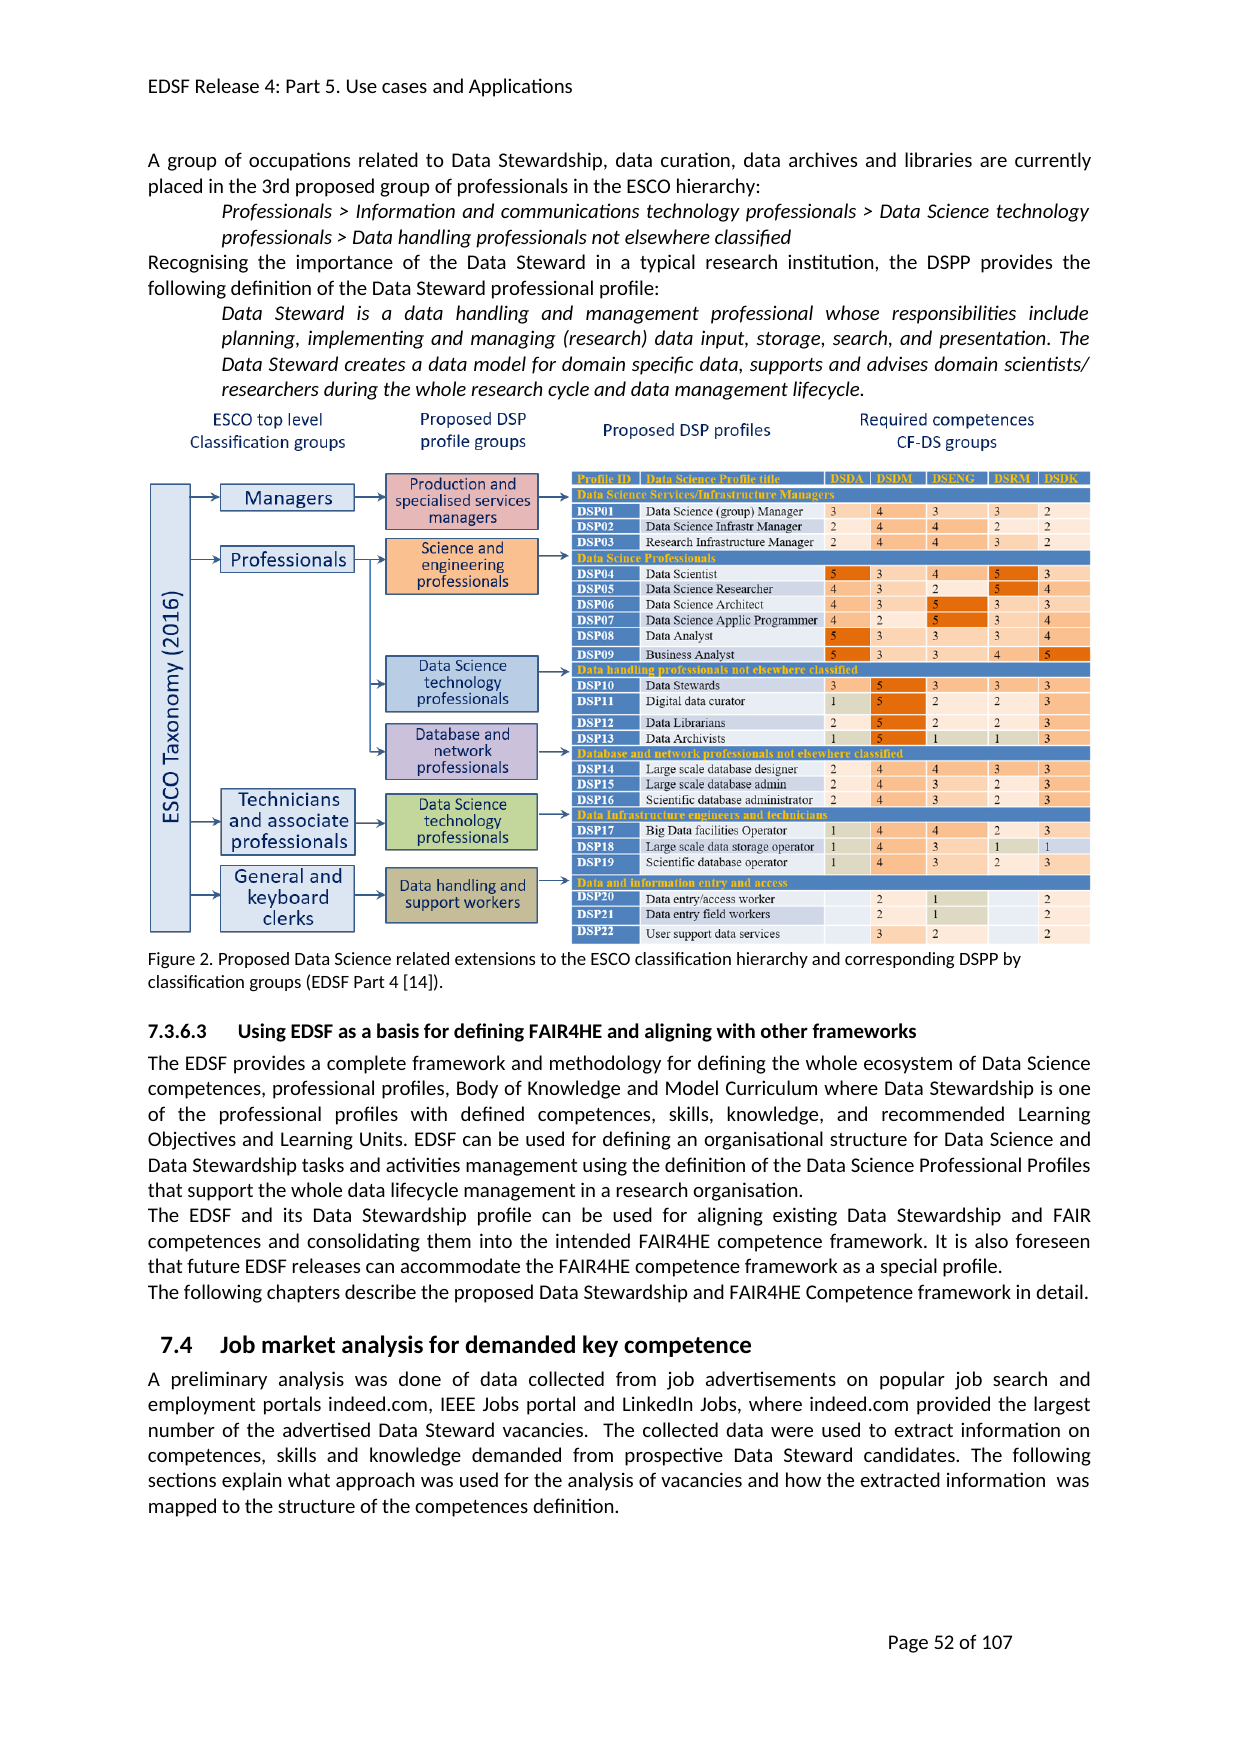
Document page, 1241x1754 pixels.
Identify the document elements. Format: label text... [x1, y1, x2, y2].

text The EDSF provides a complete framework and methodology for defining the whole ecosystem of Data Science competences, professional profiles, Body of Knowledge and Model Curriculum where Data Stewardship is one of the professional profiles with defined competences, skills, knowledge, and recommended Learning Objectives and Learning Units. EDSF can be used for defining an organisational structure for Data Science and Data Stewardship tasks and activities management using the definition of the Data Science Professional Profiles that support the whole data lifecycle management in a research organisation. [148, 1050, 1093, 1203]
text Recognising the importance of the Data Steward in a typical research institution, the DSPP provides the following definition of the Data Steward professional profile: [148, 249, 1093, 300]
picture [147, 401, 1093, 948]
text The EDSF and its Data Stewardship profile can be used for aligning existing Data Stewardship and FAIR competences and consolidating them into the intended FAIR4HE competence framework. It is also foreseen that future EDSF releases can accommodate the FAIR4HE competence framework as a special profile. [148, 1203, 1093, 1279]
text Data Steward is a data handling and management professional whose responsibilities include planning, implementing and managing (research) data input, storage, search, and presentation. The Data Steward creates a data model for domain specific data, supports and advises domain scientists/ researchers during the whole research cycle and data management lifecycle. [221, 300, 1093, 401]
text A preliminary analysis was done of data collected from job advertisements on popular job search and employment portals indeed.com, IEEE Jobs portal and LinkedIn Jobs, where indeed.com provided the largest number of the advertised Data Steward vacancies. The collected data were used to extract information on competences, skills and knowledge demanded from prospective Data Steward candidates. The following sections explain what approach was used for the analysis of vacancies and how the extracted information was mapped to the structure of the competences definition. [148, 1366, 1093, 1518]
text Figure 2. Proposed Data Science related extensions to the ESCO classification hierarchy and corresponding DSPP by classification groups (EDSF Part 4 [14]). [148, 948, 1093, 993]
subtitle Using EDSF as a basis for defining FAIR4HE and aligning with other frameworks [148, 1018, 1093, 1044]
text Professionals > Information and communications technology professionals > Data Science technology professionals > Data handling professionals not elsewhere classified [221, 198, 1093, 249]
text A group of occupations related to Data Stewardship, data curation, data archives and libraries are currently placed in the 3rd proposed group of professionals in the ESCO hierarchy: [148, 148, 1093, 198]
text The following chapters describe the proposed Data Stewardship and FAIR4HE Competence framework in detail. [148, 1279, 1093, 1304]
subtitle Job market analysis for demanded key competence [160, 1329, 1093, 1360]
